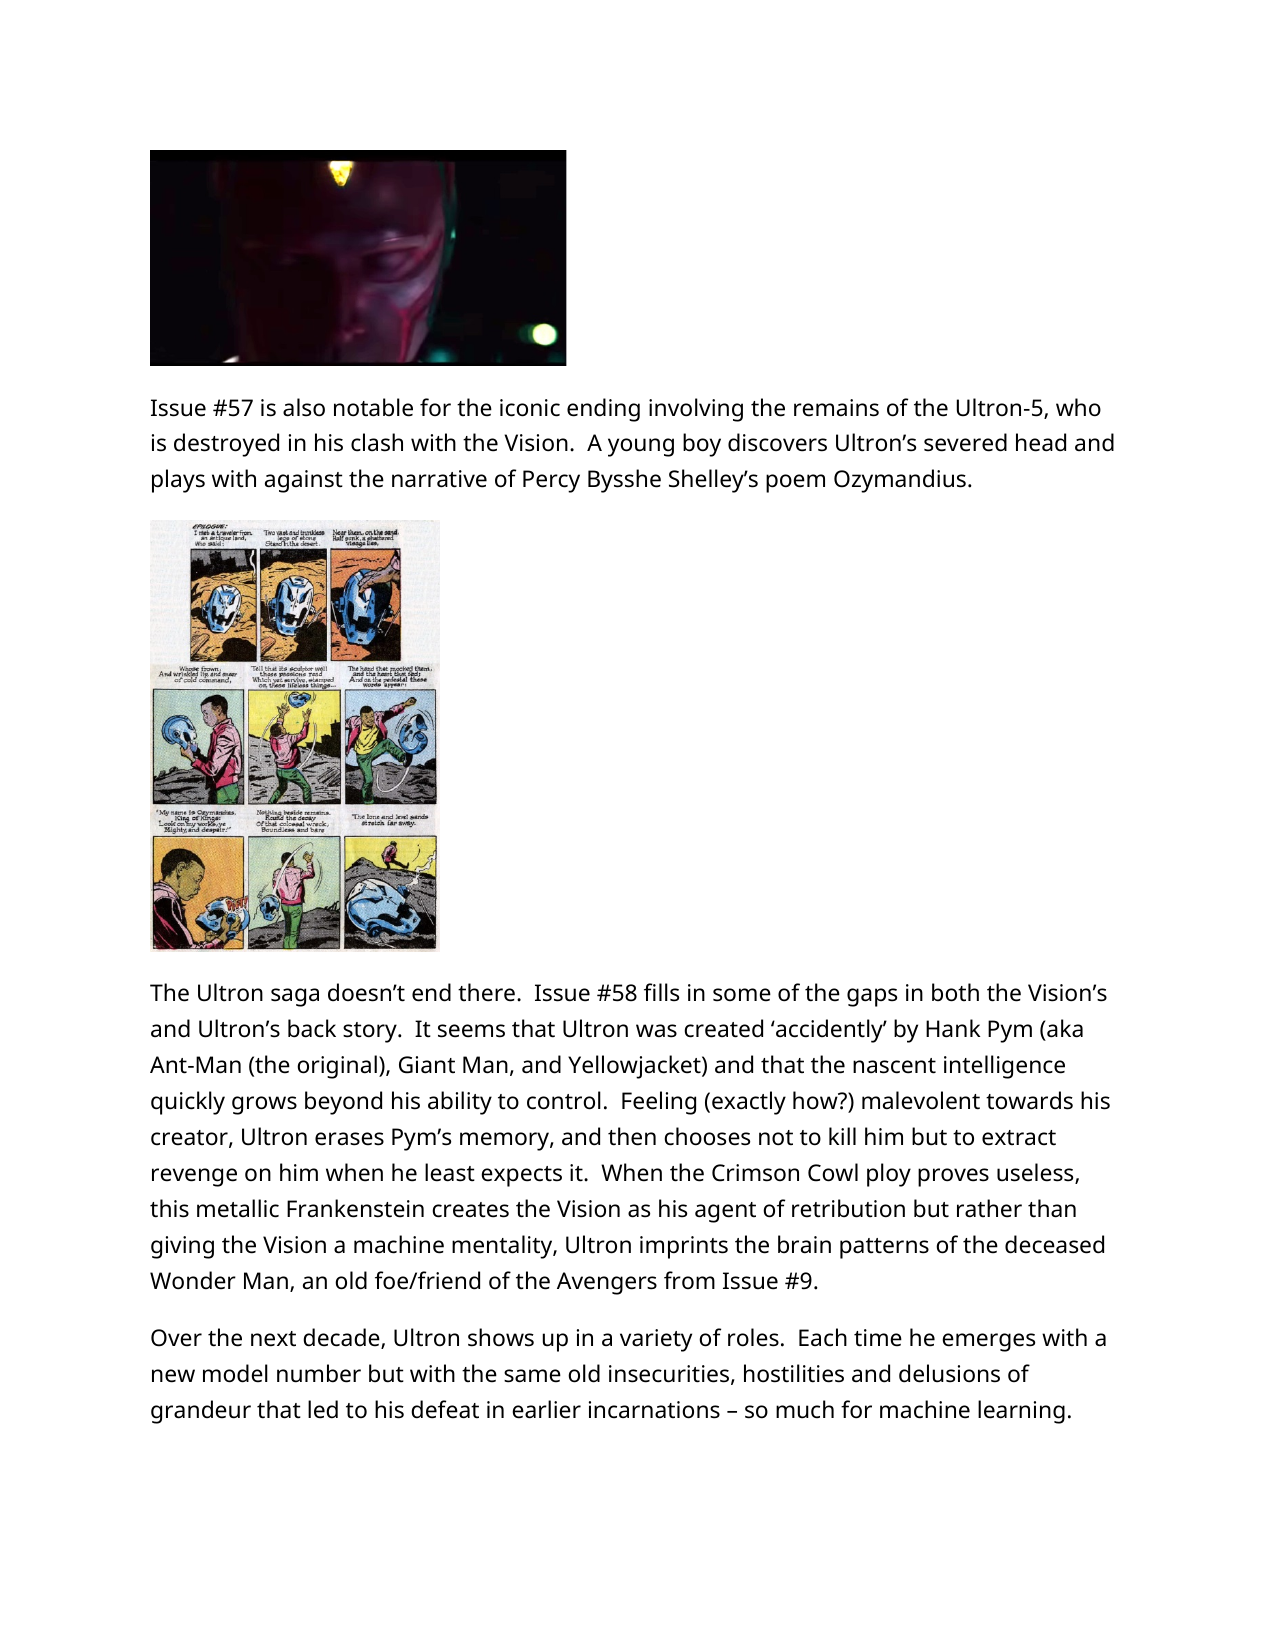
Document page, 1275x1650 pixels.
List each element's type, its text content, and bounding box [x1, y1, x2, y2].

picture [150, 150, 567, 366]
text The Ultron saga doesn’t end there. Issue #58 fills in some of the gaps in both the Vision’s and Ultron’s back story. It seems that Ultron was created ‘accidently’ by Hank Pym (aka Ant-Man (the original), Giant Man, and Yellowjacket) and that the nascent intelligence quickly grows beyond his ability to control. Feeling (exactly how?) malevolent towards his creator, Ultron erases Pym’s memory, and then chooses not to kill him but to extract revenge on him when he least expects it. When the Crimson Cowl ploy proves useless, this metallic Frankenstein creates the Vision as his agent of retribution but rather than giving the Vision a machine mentality, Ultron imprints the brain patterns of the deceased Wonder Man, an old foe/friend of the Avengers from Issue #9. [150, 977, 1125, 1296]
picture [150, 520, 440, 952]
text Over the next decade, Ultron shows up in a variety of roles. Each time he emerges with a new model number but with the same old insecurities, hostilities and delusions of grandeur that led to his defeat in earlier incarnations – so much for machine learning. [150, 1322, 1125, 1425]
text Issue #57 is also notable for the iconic ending involving the remains of the Ultron-5, who is destroyed in his clash with the Vision. A young boy discovers Ultron’s severed head and plays with against the narrative of Percy Bysshe Shelley’s poem Ozymandius. [150, 391, 1125, 494]
